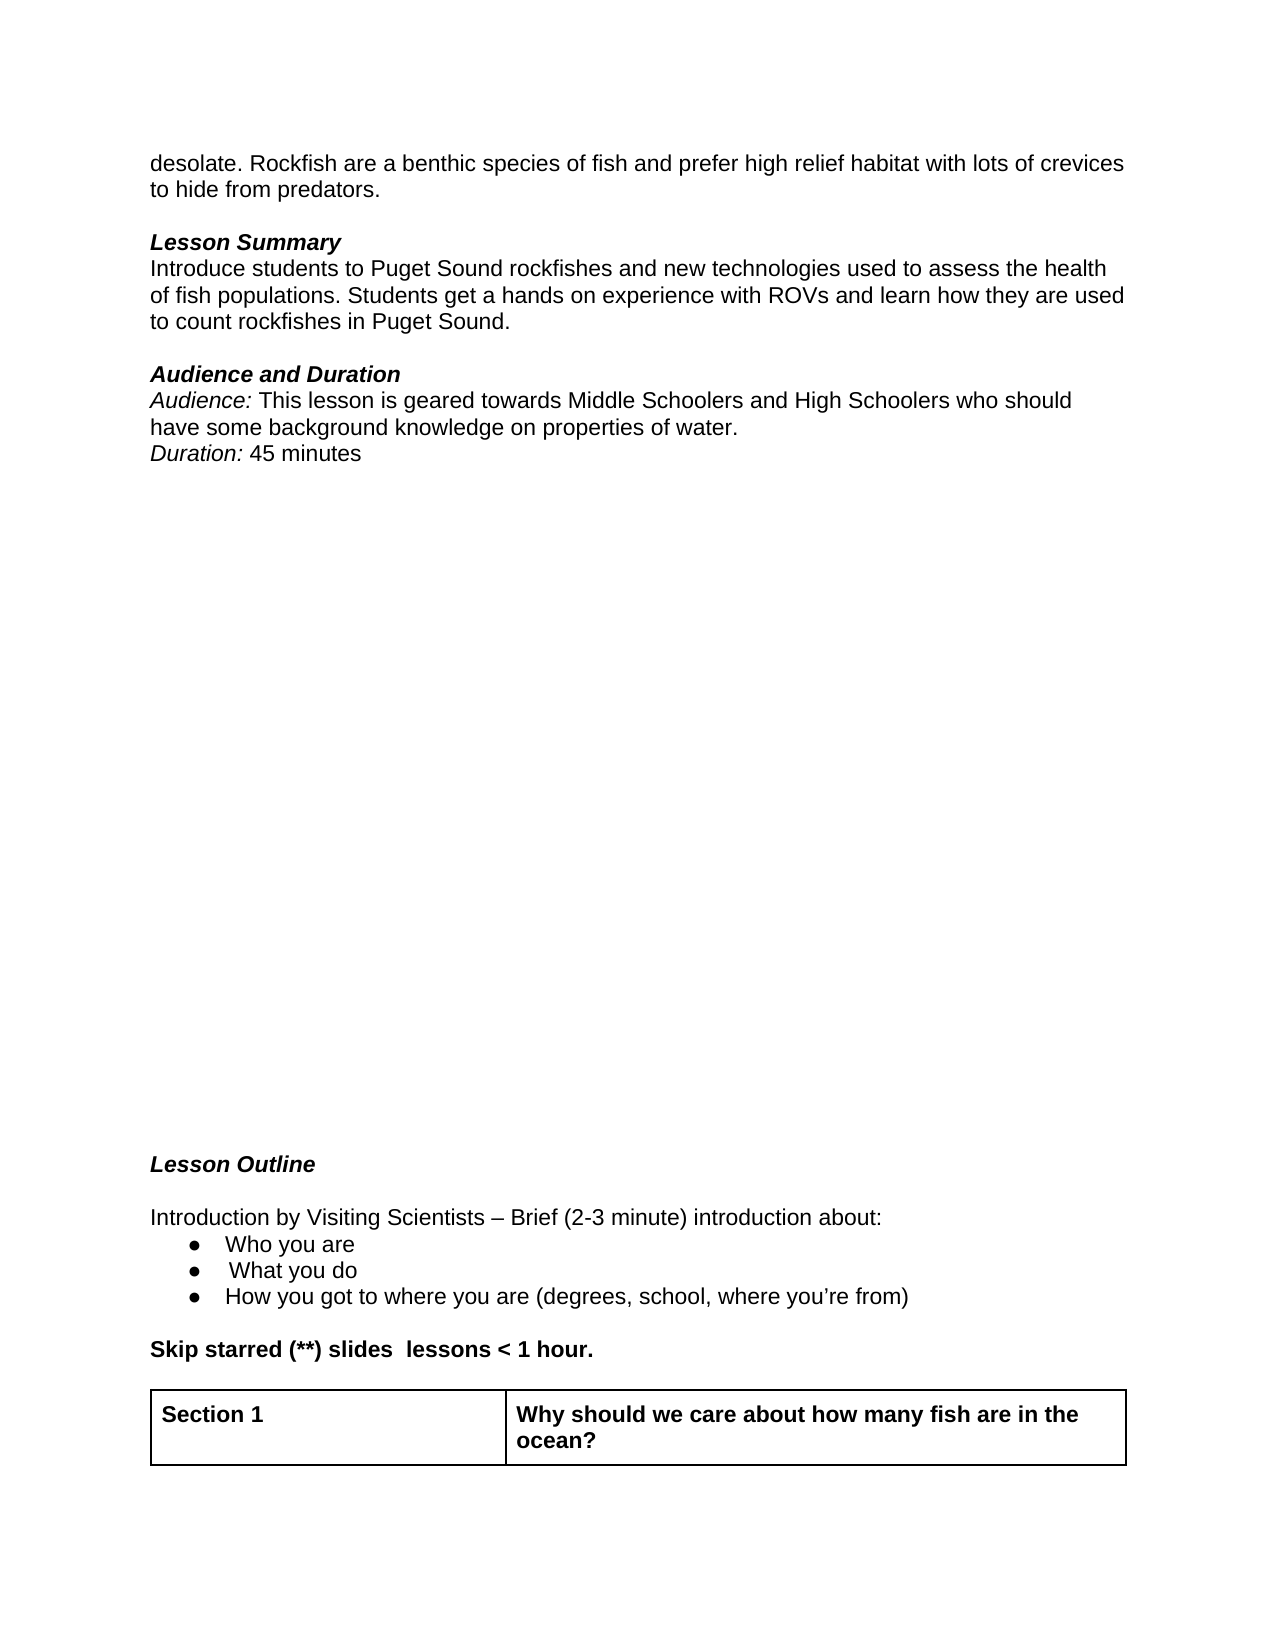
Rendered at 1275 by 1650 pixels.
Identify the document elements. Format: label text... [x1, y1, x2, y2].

text Lesson Outline [150, 1151, 1125, 1178]
text Duration: 45 minutes [150, 440, 1125, 466]
text Audience and Duration [150, 361, 1125, 387]
list How you got to where you are (degrees, school, where you’re from) [187, 1283, 1125, 1309]
table_header Why should we care about how many fish are in the ocean? [507, 1391, 1125, 1464]
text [150, 150, 1125, 203]
text Skip starred (**) slides lessons < 1 hour. [150, 1336, 1125, 1362]
text Audience: This lesson is geared towards Middle Schoolers and High Schoolers who should have some background knowledge on properties of water. [150, 387, 1125, 440]
table_header Section 1 [152, 1391, 505, 1464]
text Introduction by Visiting Scientists – Brief (2-3 minute) introduction about: [150, 1204, 1125, 1231]
list Who you are [187, 1231, 1125, 1257]
list What you do [187, 1257, 1125, 1283]
text Introduce students to Puget Sound rockfishes and new technologies used to assess the health of fish populations. Students get a hands on experience with ROVs and learn how they are used to count rockfishes in Puget Sound. [150, 255, 1125, 334]
text Lesson Summary [150, 229, 1125, 255]
